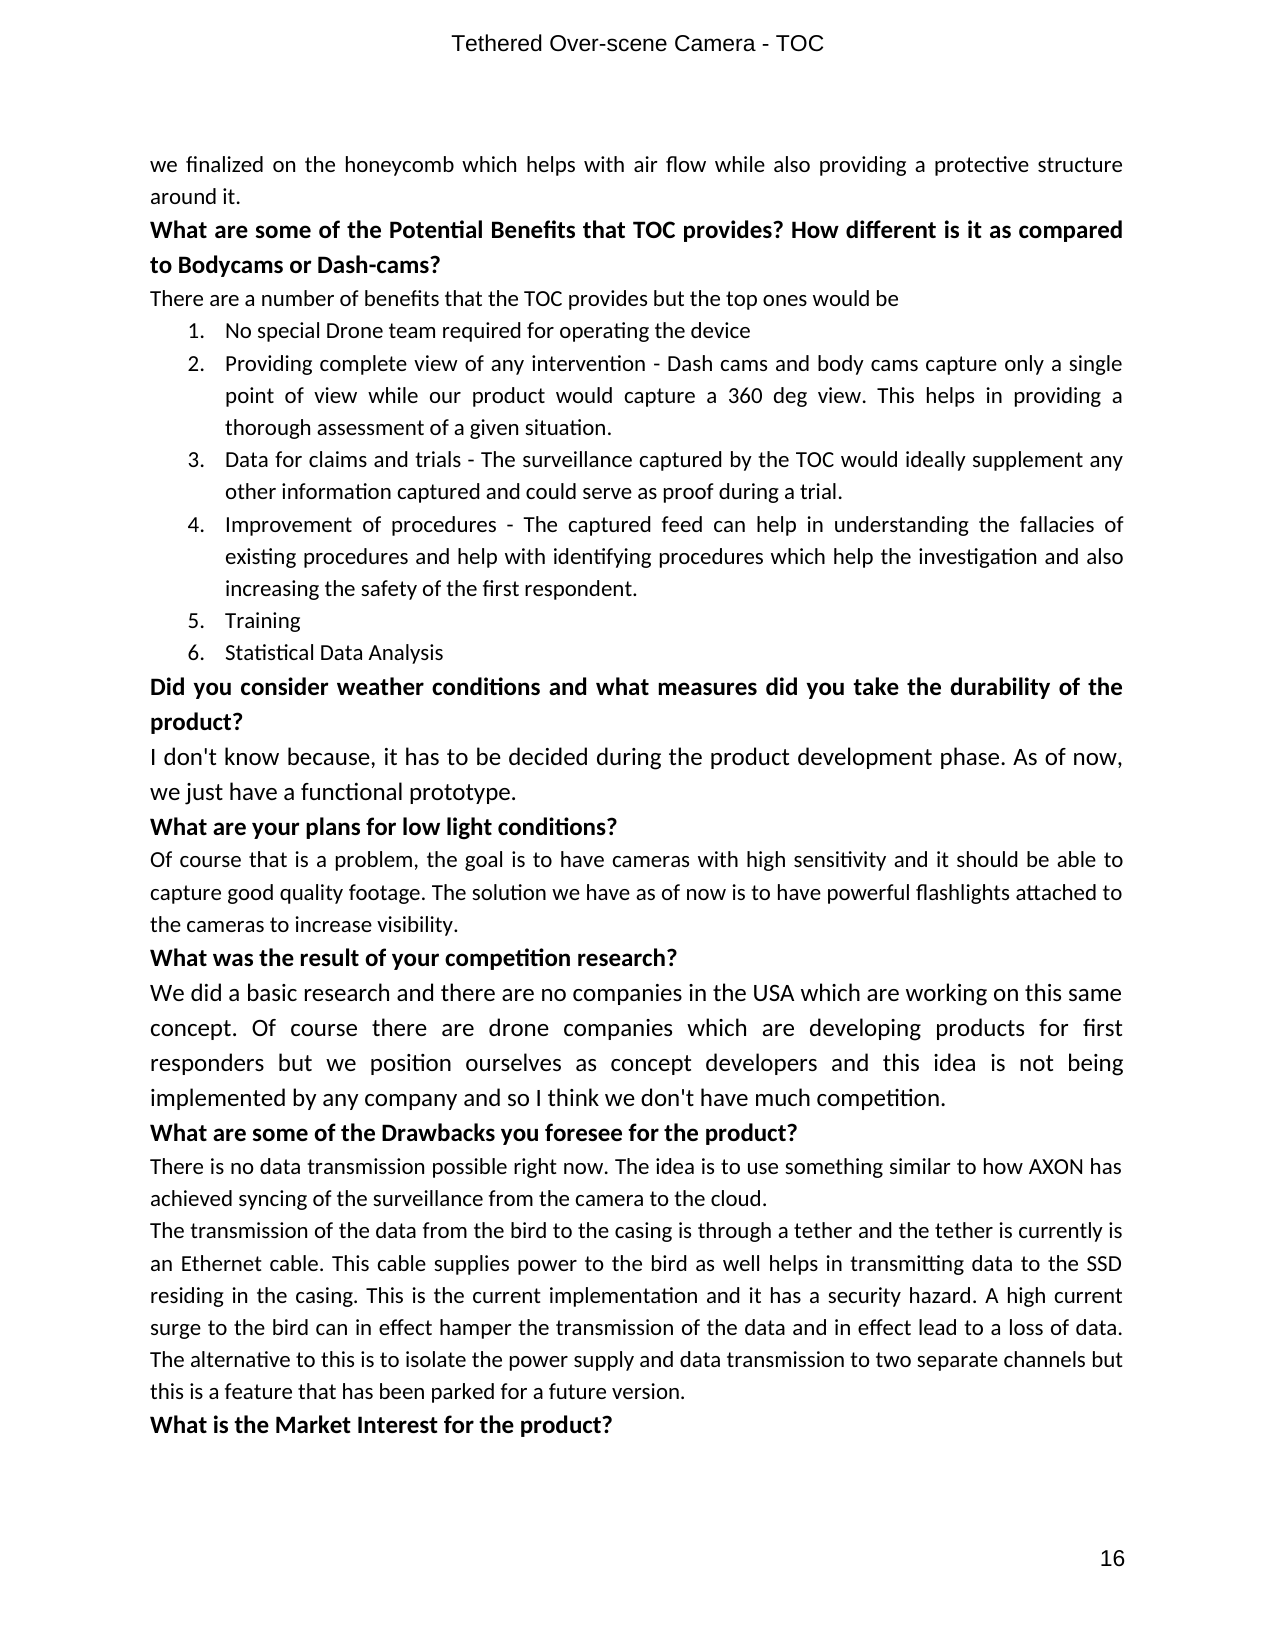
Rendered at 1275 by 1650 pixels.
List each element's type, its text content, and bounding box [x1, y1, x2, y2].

text Of course that is a problem, the goal is to have cameras with high sensitivity and it should be able to capture good quality footage. The solution we have as of now is to have powerful flashlights attached to the cameras to increase visibility. [150, 846, 1125, 938]
text Did you consider weather conditions and what measures did you take the durability of the product? [150, 671, 1125, 736]
list Improvement of procedures - The captured feed can help in understanding the fallacies of existing procedures and help with identifying procedures which help the investigation and also increasing the safety of the first respondent. [187, 510, 1125, 602]
text What are some of the Drawbacks you foresee for the product? [150, 1117, 1125, 1148]
text There are a number of benefits that the TOC provides but the top ones would be [150, 284, 1125, 312]
text I don't know because, it has to be decided during the product development phase. As of now, we just have a functional prototype. [150, 741, 1125, 806]
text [150, 150, 1125, 210]
text What are your plans for low light conditions? [150, 811, 1125, 841]
list Training [187, 606, 1125, 634]
text We did a basic research and there are no companies in the USA which are working on this same concept. Of course there are drone companies which are developing products for first responders but we position ourselves as concept developers and this idea is not being implemented by any company and so I think we don't have much competition. [150, 977, 1125, 1113]
text What was the result of your competition research? [150, 942, 1125, 973]
text What is the Market Interest for the product? [150, 1410, 1125, 1440]
list Data for claims and trials - The surveillance captured by the TOC would ideally supplement any other information captured and could serve as proof during a trial. [187, 445, 1125, 506]
text The transmission of the data from the bird to the casing is through a tether and the tether is currently is an Ethernet cable. This cable supplies power to the bird as well helps in transmitting data to the SSD residing in the casing. This is the current implementation and it has a security hazard. A high current surge to the bird can in effect hamper the transmission of the data and in effect lead to a loss of data. The alternative to this is to isolate the power supply and data transmission to two separate channels but this is a feature that has been parked for a future version. [150, 1217, 1125, 1406]
list Statistical Data Analysis [187, 638, 1125, 666]
text What are some of the Potential Benefits that TOC provides? How different is it as compared to Bodycams or Dash-cams? [150, 214, 1125, 280]
list Providing complete view of any intervention - Dash cams and body cams capture only a single point of view while our product would capture a 360 deg view. This helps in providing a thorough assessment of a given situation. [187, 349, 1125, 441]
list No special Drone team required for operating the device [187, 317, 1125, 344]
text There is no data transmission possible right now. The idea is to use something similar to how AXON has achieved syncing of the surveillance from the camera to the cloud. [150, 1152, 1125, 1212]
